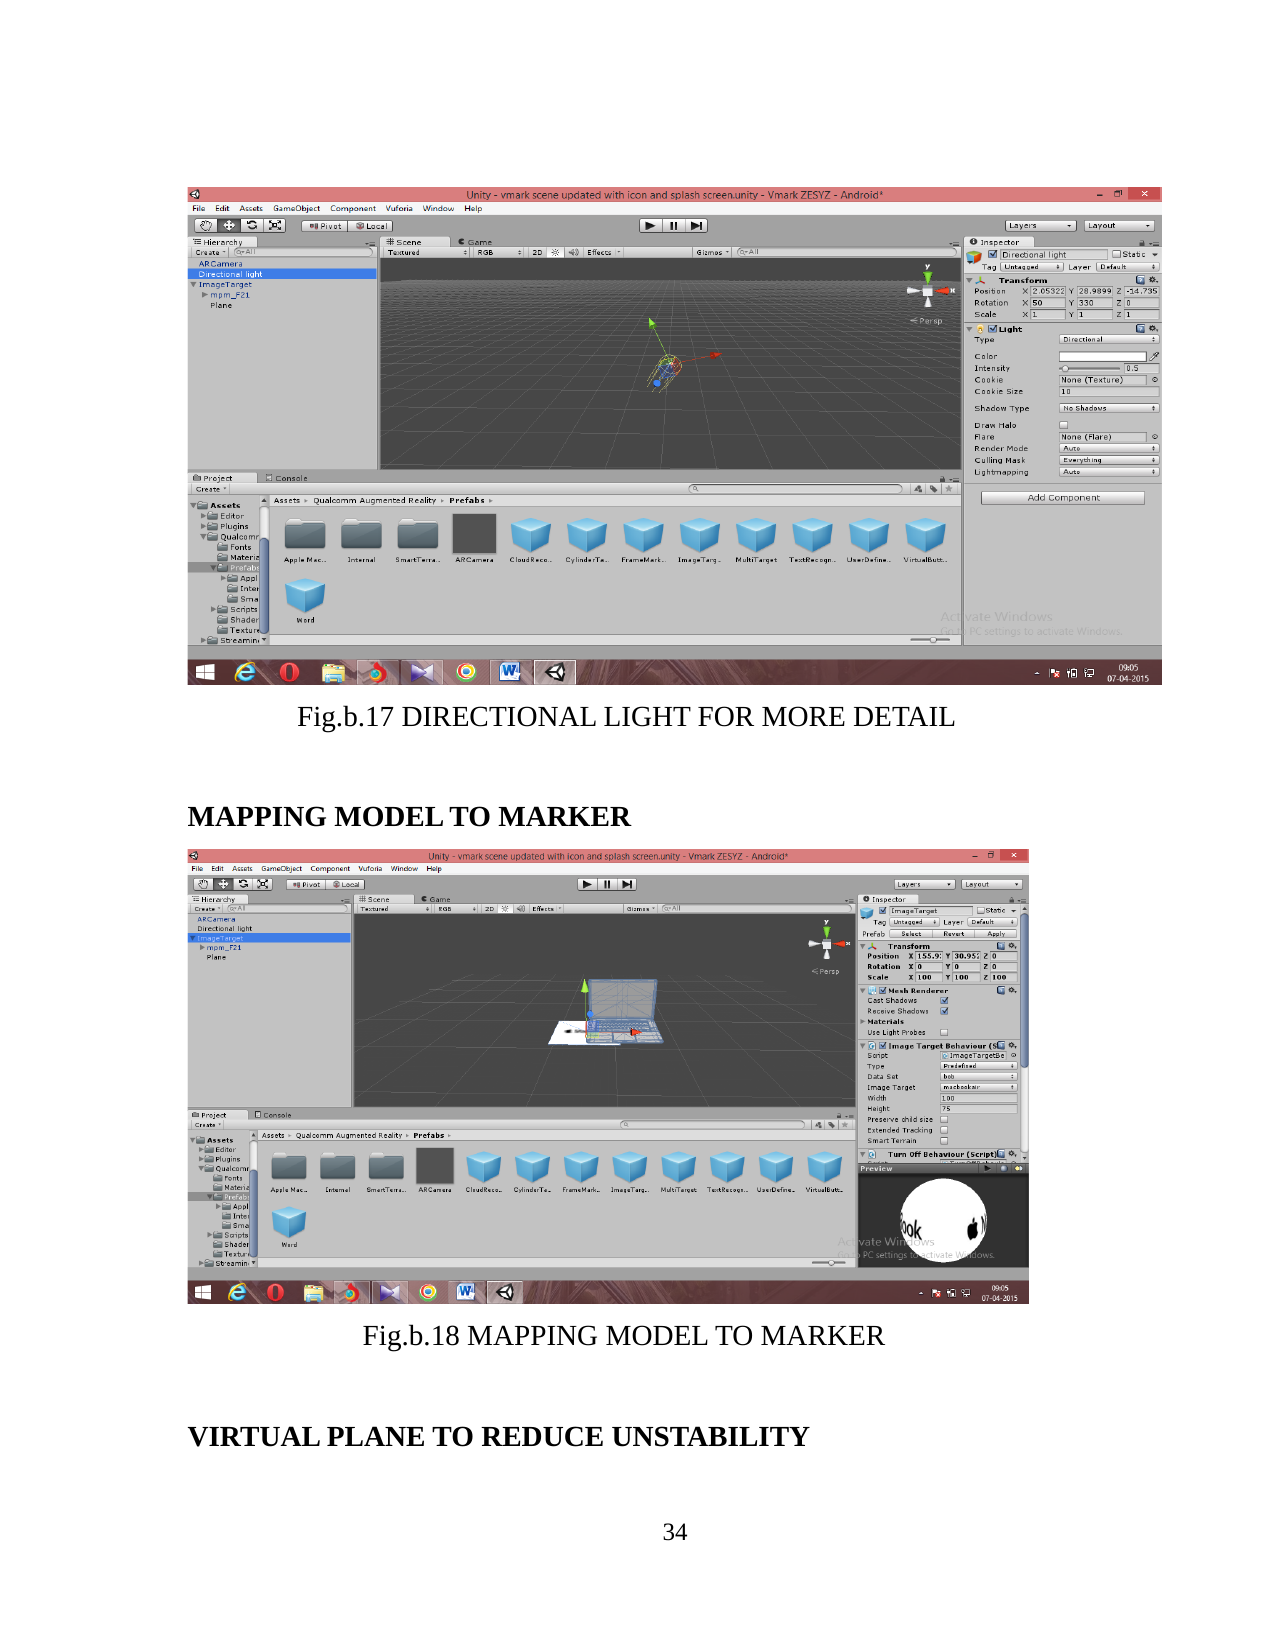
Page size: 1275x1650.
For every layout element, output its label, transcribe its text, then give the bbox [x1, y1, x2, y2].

picture [187, 849, 1029, 1304]
text VIRTUAL PLANE TO REDUCE UNSTABILITY [187, 1419, 1162, 1452]
picture [187, 187, 1162, 685]
text Fig.b.17 DIRECTIONAL LIGHT FOR MORE DETAIL [187, 699, 1162, 732]
text MAPPING MODEL TO MARKER [187, 799, 1162, 833]
text Fig.b.18 MAPPING MODEL TO MARKER [187, 1318, 1162, 1352]
